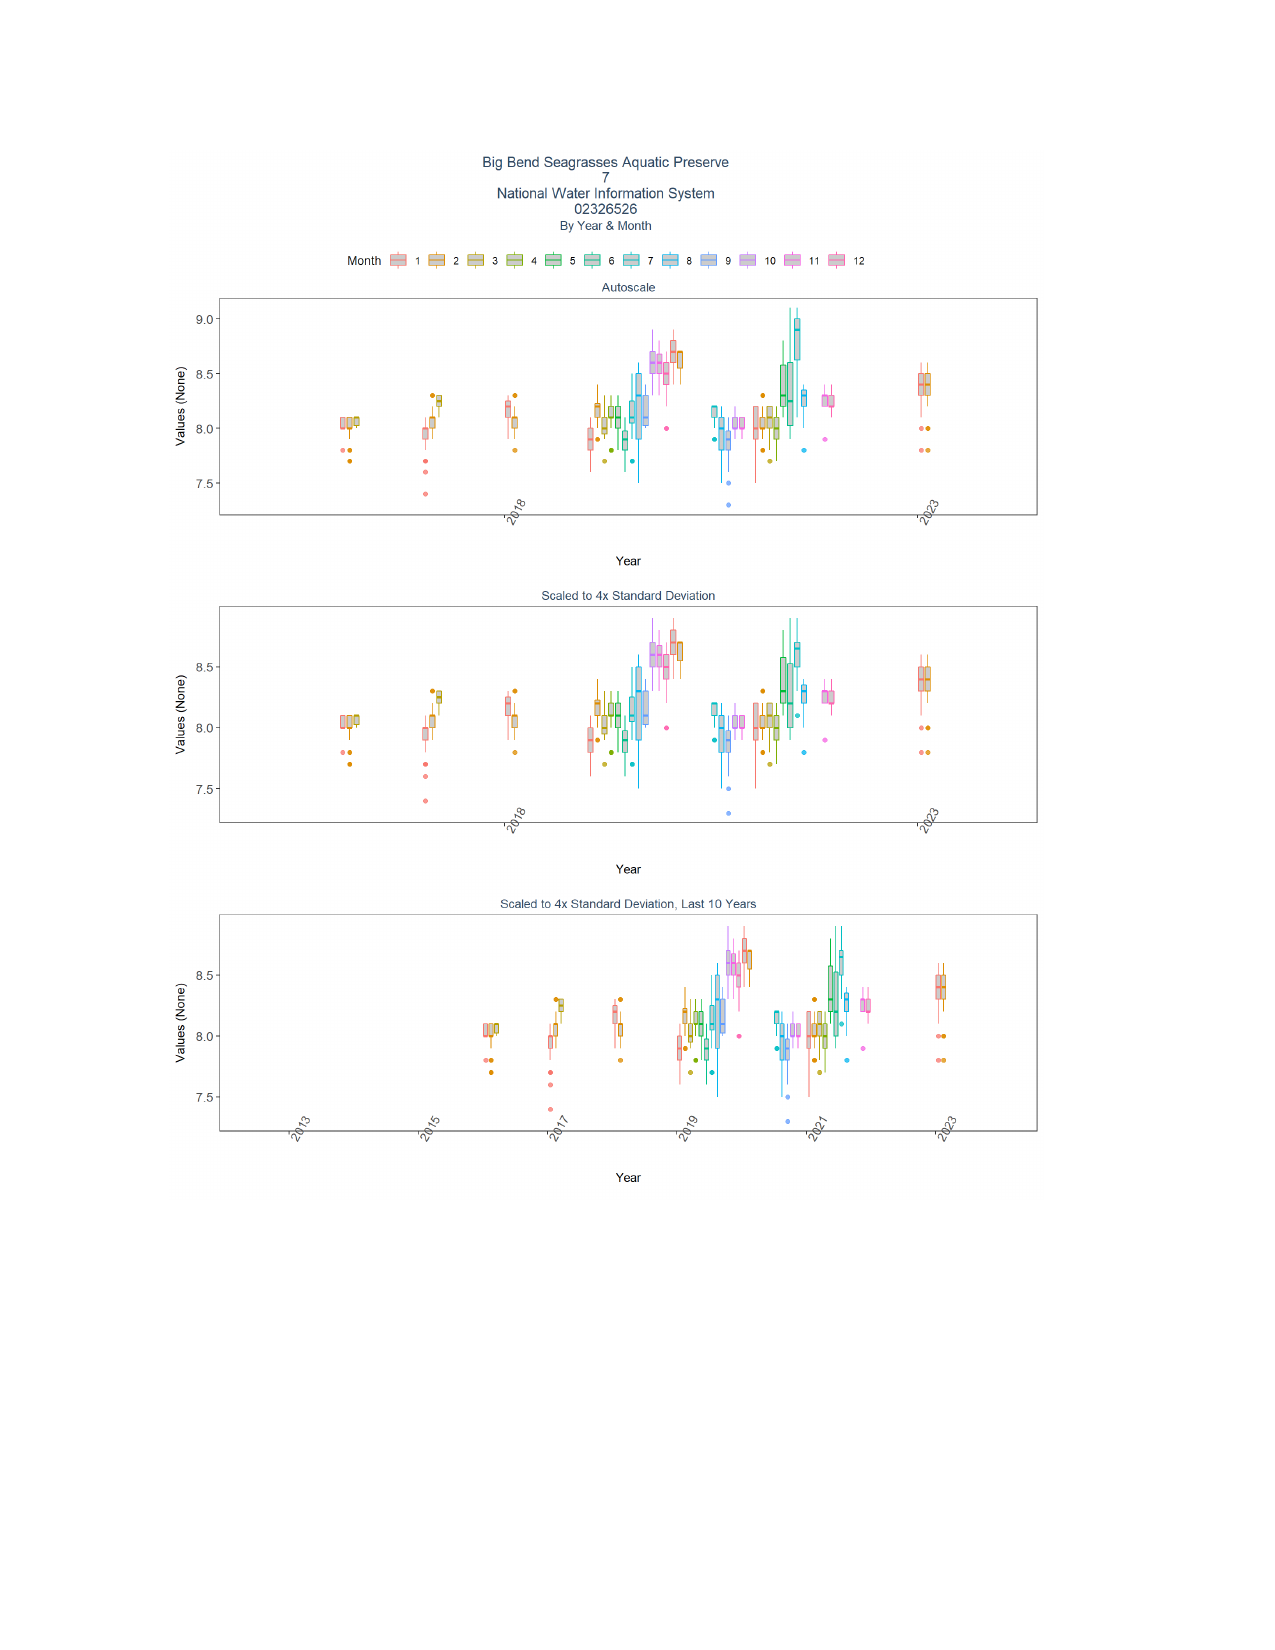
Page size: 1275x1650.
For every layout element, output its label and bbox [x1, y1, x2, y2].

picture [168, 150, 1044, 1200]
